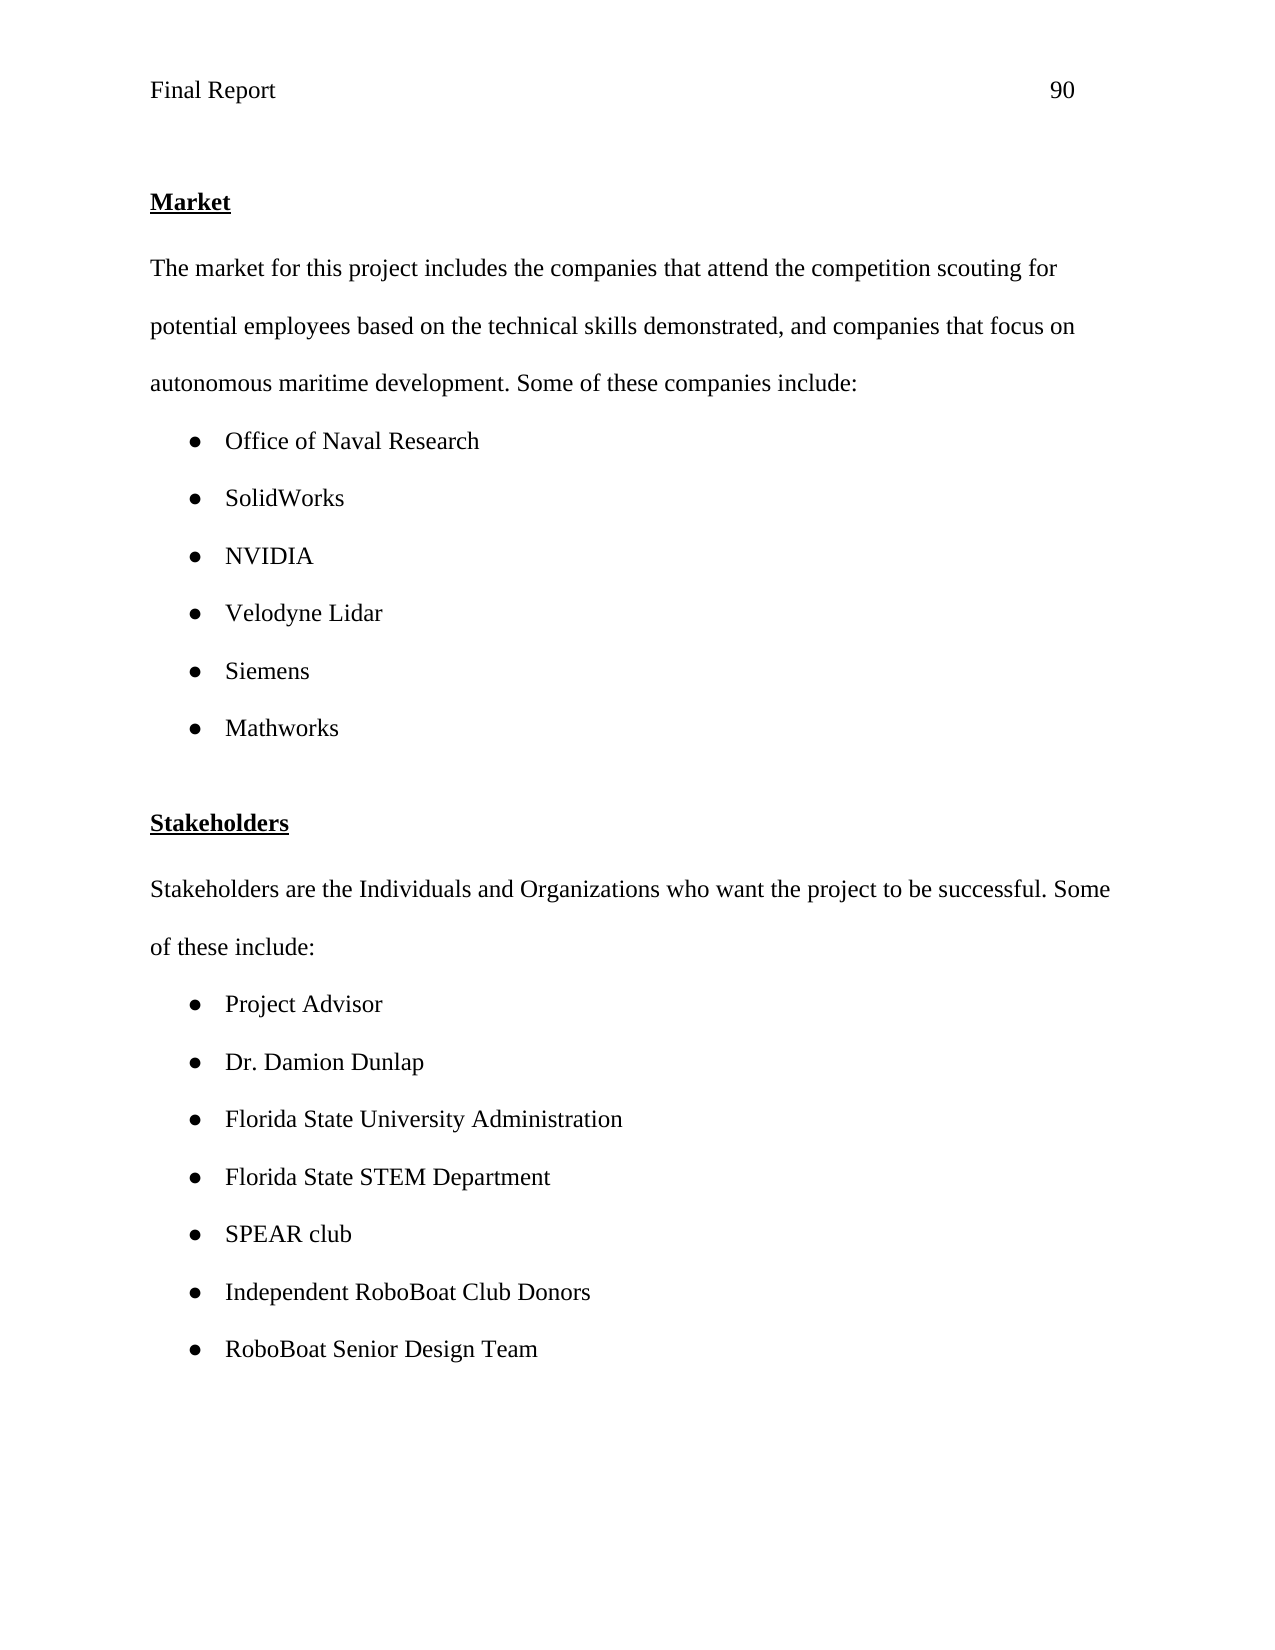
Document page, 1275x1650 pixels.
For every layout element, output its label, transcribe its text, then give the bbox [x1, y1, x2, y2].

list SolidWorks [187, 483, 1125, 512]
subtitle Stakeholders [150, 808, 1125, 837]
list Independent RoboBoat Club Donors [187, 1277, 1125, 1305]
list Siemens [187, 656, 1125, 684]
list Velodyne Lidar [187, 598, 1125, 627]
list Florida State University Administration [187, 1104, 1125, 1133]
list RoboBoat Senior Design Team [187, 1334, 1125, 1363]
list Mathworks [187, 713, 1125, 742]
list Florida State STEM Department [187, 1162, 1125, 1190]
text The market for this project includes the companies that attend the competition scouting for potential employees based on the technical skills demonstrated, and companies that focus on autonomous maritime development. Some of these companies include: [150, 253, 1125, 397]
text Stakeholders are the Individuals and Organizations who want the project to be successful. Some of these include: [150, 874, 1125, 960]
list Office of Naval Research [187, 426, 1125, 454]
list SPEAR club [187, 1219, 1125, 1248]
list Dr. Damion Dunlap [187, 1047, 1125, 1075]
list NVIDIA [187, 541, 1125, 569]
list Project Advisor [187, 989, 1125, 1018]
subtitle Market [150, 187, 1125, 216]
